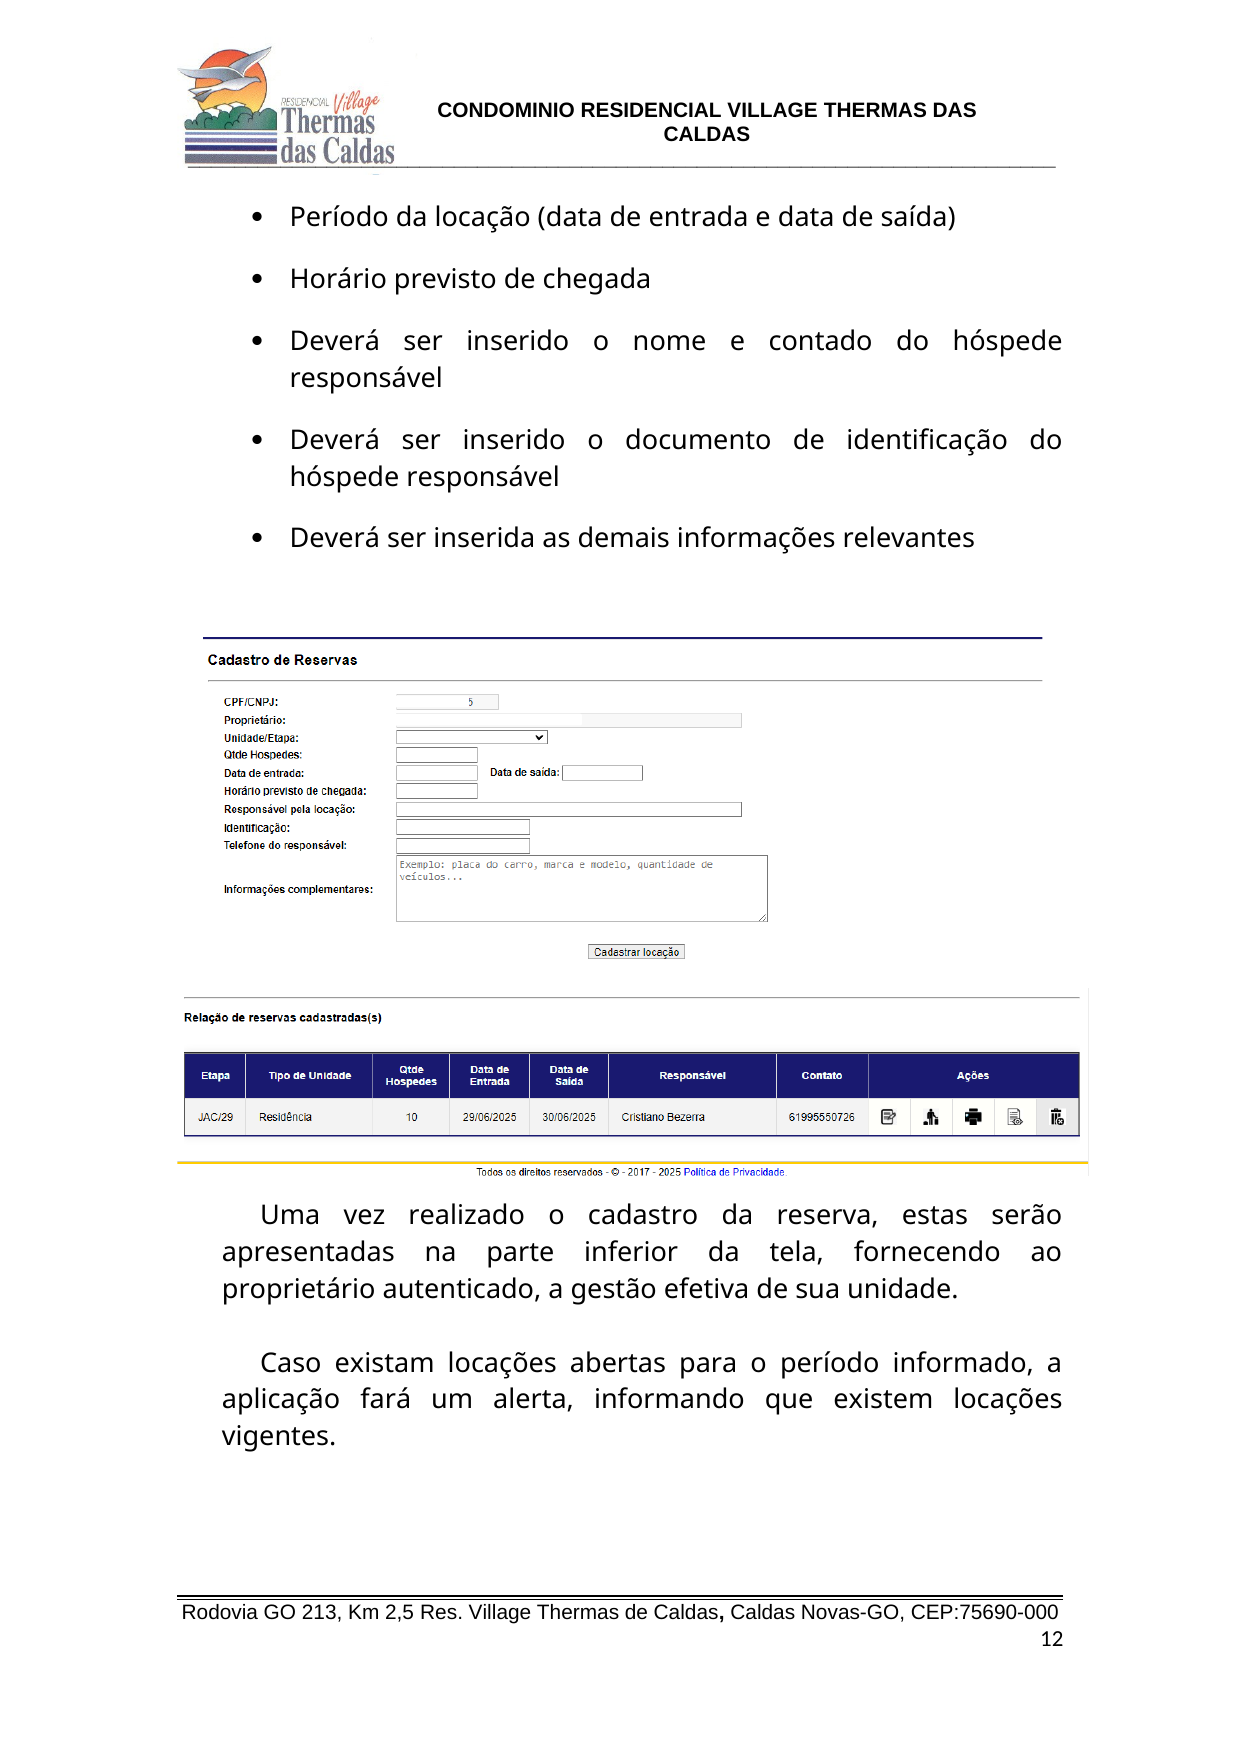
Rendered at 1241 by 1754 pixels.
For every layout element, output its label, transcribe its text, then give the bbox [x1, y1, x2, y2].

list Uma vez realizado o cadastro da reserva, estas serão apresentadas na parte inferior da tela, fornecendo ao proprietário autenticado, a gestão efetiva de sua unidade. [222, 1196, 1063, 1306]
list Horário previsto de chegada [252, 259, 1063, 296]
list Deverá ser inserida as demais informações relevantes [252, 519, 1063, 556]
list Deverá ser inserido o documento de identificação do hóspede responsável [252, 420, 1063, 494]
picture [177, 37, 418, 175]
list Período da locação (data de entrada e data de saída) [252, 198, 1063, 234]
picture [203, 637, 1043, 969]
picture [177, 988, 1089, 1176]
list Caso existam locações abertas para o período informado, a aplicação fará um alerta, informando que existem locações vigentes. [222, 1343, 1063, 1454]
list Deverá ser inserido o nome e contado do hóspede responsável [252, 321, 1063, 395]
